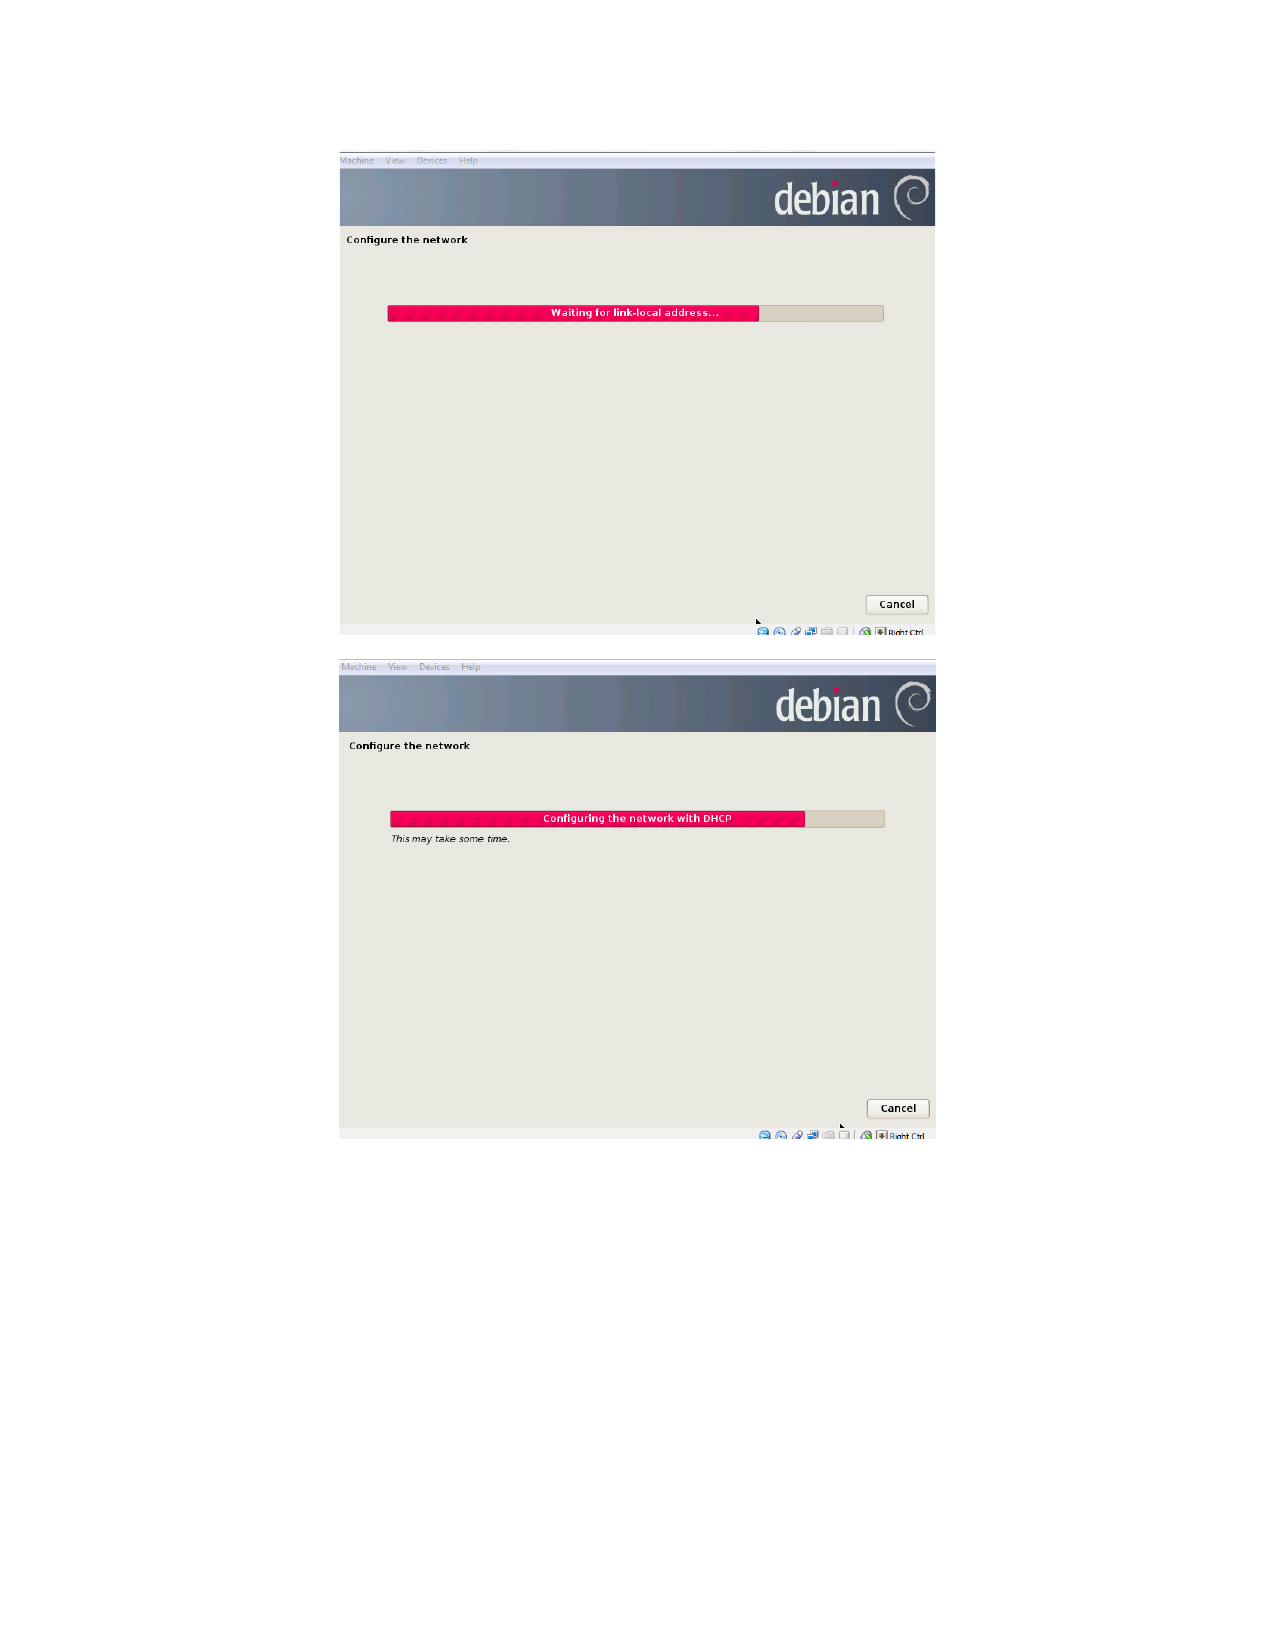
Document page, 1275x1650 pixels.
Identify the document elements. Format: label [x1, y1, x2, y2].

picture [339, 150, 936, 635]
picture [339, 659, 936, 1139]
